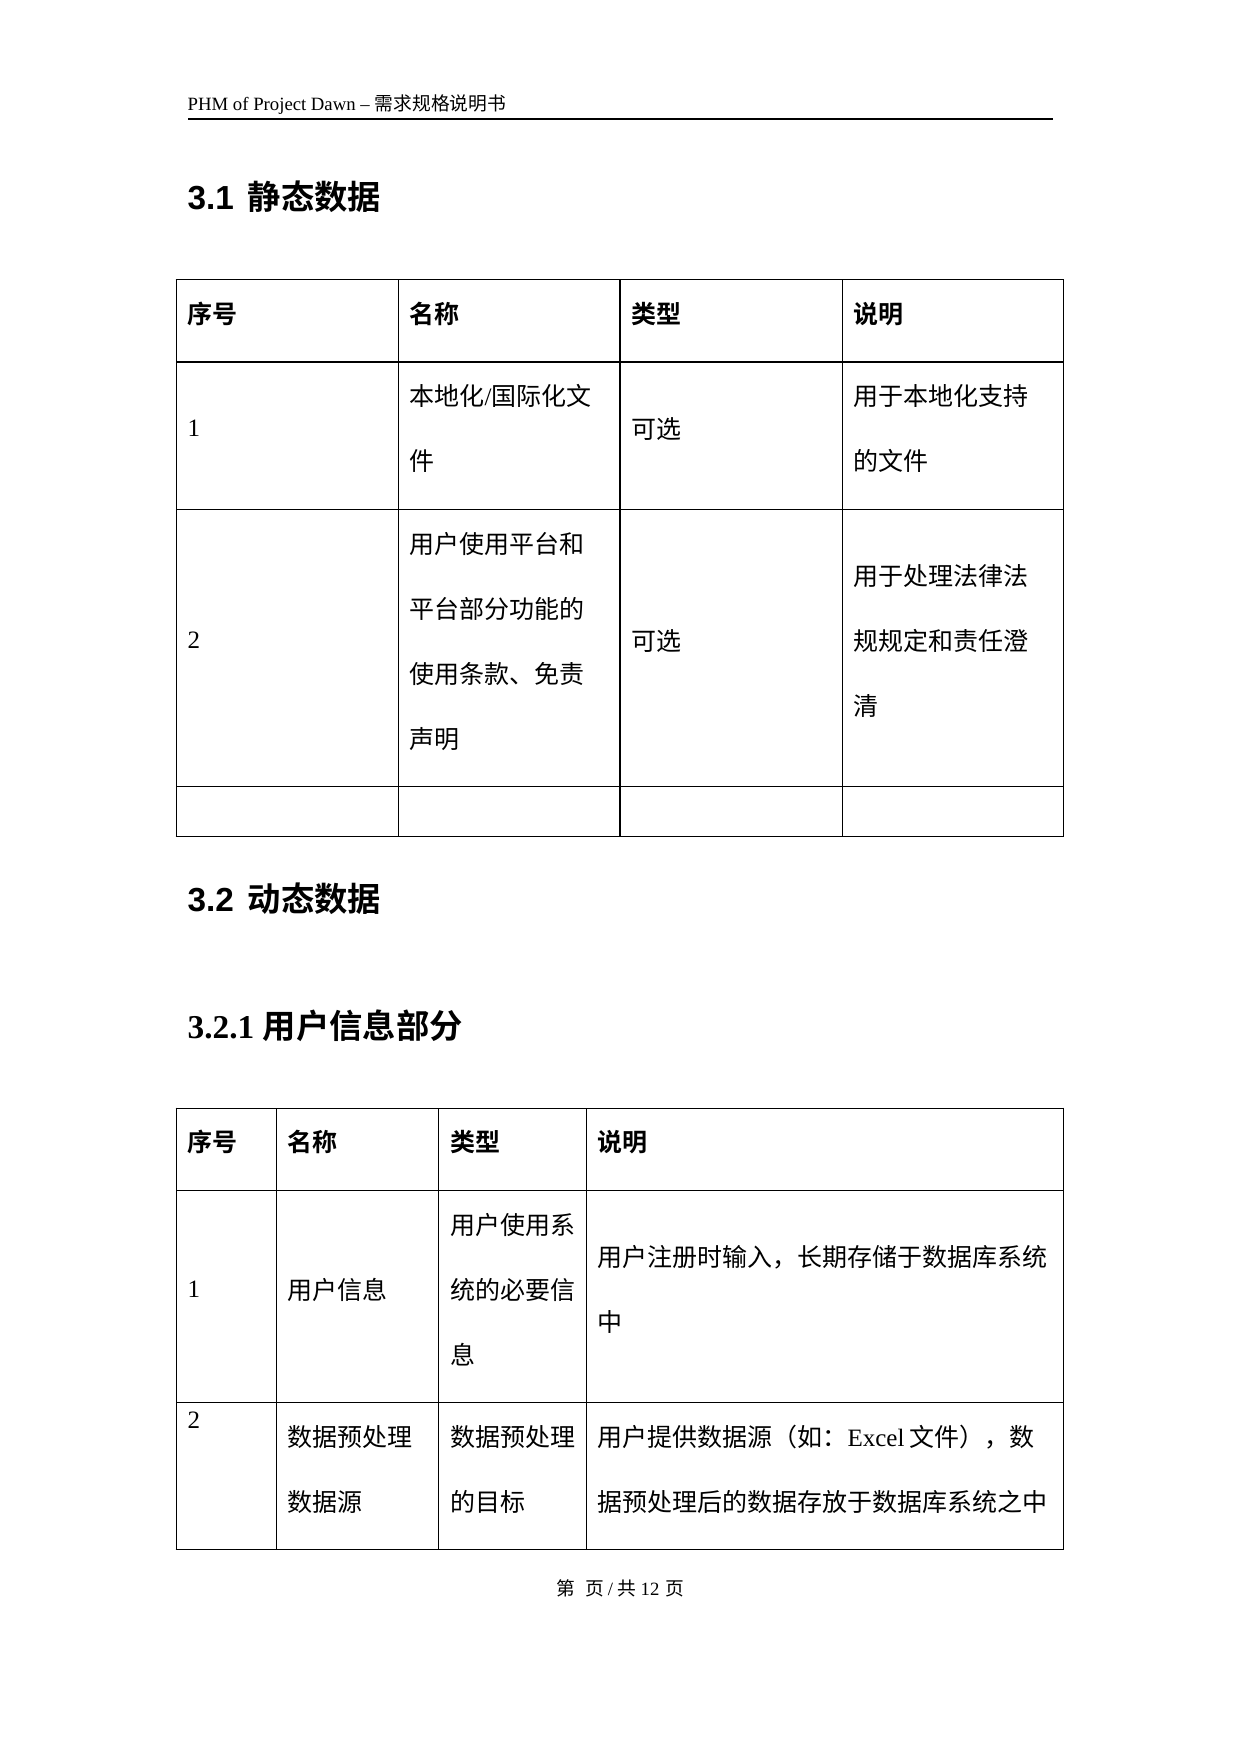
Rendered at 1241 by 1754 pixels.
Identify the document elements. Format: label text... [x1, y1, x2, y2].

table_cell [843, 787, 1063, 836]
table_cell 数据预处理的目标 [439, 1403, 586, 1549]
table_header 序号 [177, 280, 398, 361]
table_cell 1 [177, 1191, 276, 1402]
subtitle 用户信息部分 [187, 991, 1053, 1056]
table_header 说明 [587, 1109, 1063, 1190]
table_header 名称 [399, 280, 619, 361]
table_cell [399, 787, 619, 836]
table_cell [621, 787, 842, 836]
table_cell [177, 787, 398, 836]
table_cell 用于处理法律法规规定和责任澄清 [843, 510, 1063, 786]
table_cell 1 [177, 363, 398, 509]
table_cell 用户使用平台和平台部分功能的使用条款、免责声明 [399, 510, 619, 786]
table_cell 可选 [621, 363, 842, 509]
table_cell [587, 1403, 1063, 1549]
table_cell 本地化/国际化文件 [399, 363, 619, 509]
table_cell 用户注册时输入，长期存储于数据库系统中 [587, 1191, 1063, 1402]
table_cell 2 [177, 510, 398, 786]
table_header 类型 [621, 280, 842, 361]
table_cell 数据预处理数据源 [277, 1403, 438, 1549]
table_header 说明 [843, 280, 1063, 361]
table_header 类型 [439, 1109, 586, 1190]
table_cell 可选 [621, 510, 842, 786]
table_cell 用户信息 [277, 1191, 438, 1402]
subtitle 动态数据 [187, 864, 1053, 929]
table_cell 用于本地化支持的文件 [843, 363, 1063, 509]
table_header 名称 [277, 1109, 438, 1190]
table_cell 用户使用系统的必要信息 [439, 1191, 586, 1402]
subtitle 静态数据 [187, 163, 1053, 228]
table_header 序号 [177, 1109, 276, 1190]
table_cell 2 [177, 1403, 276, 1549]
